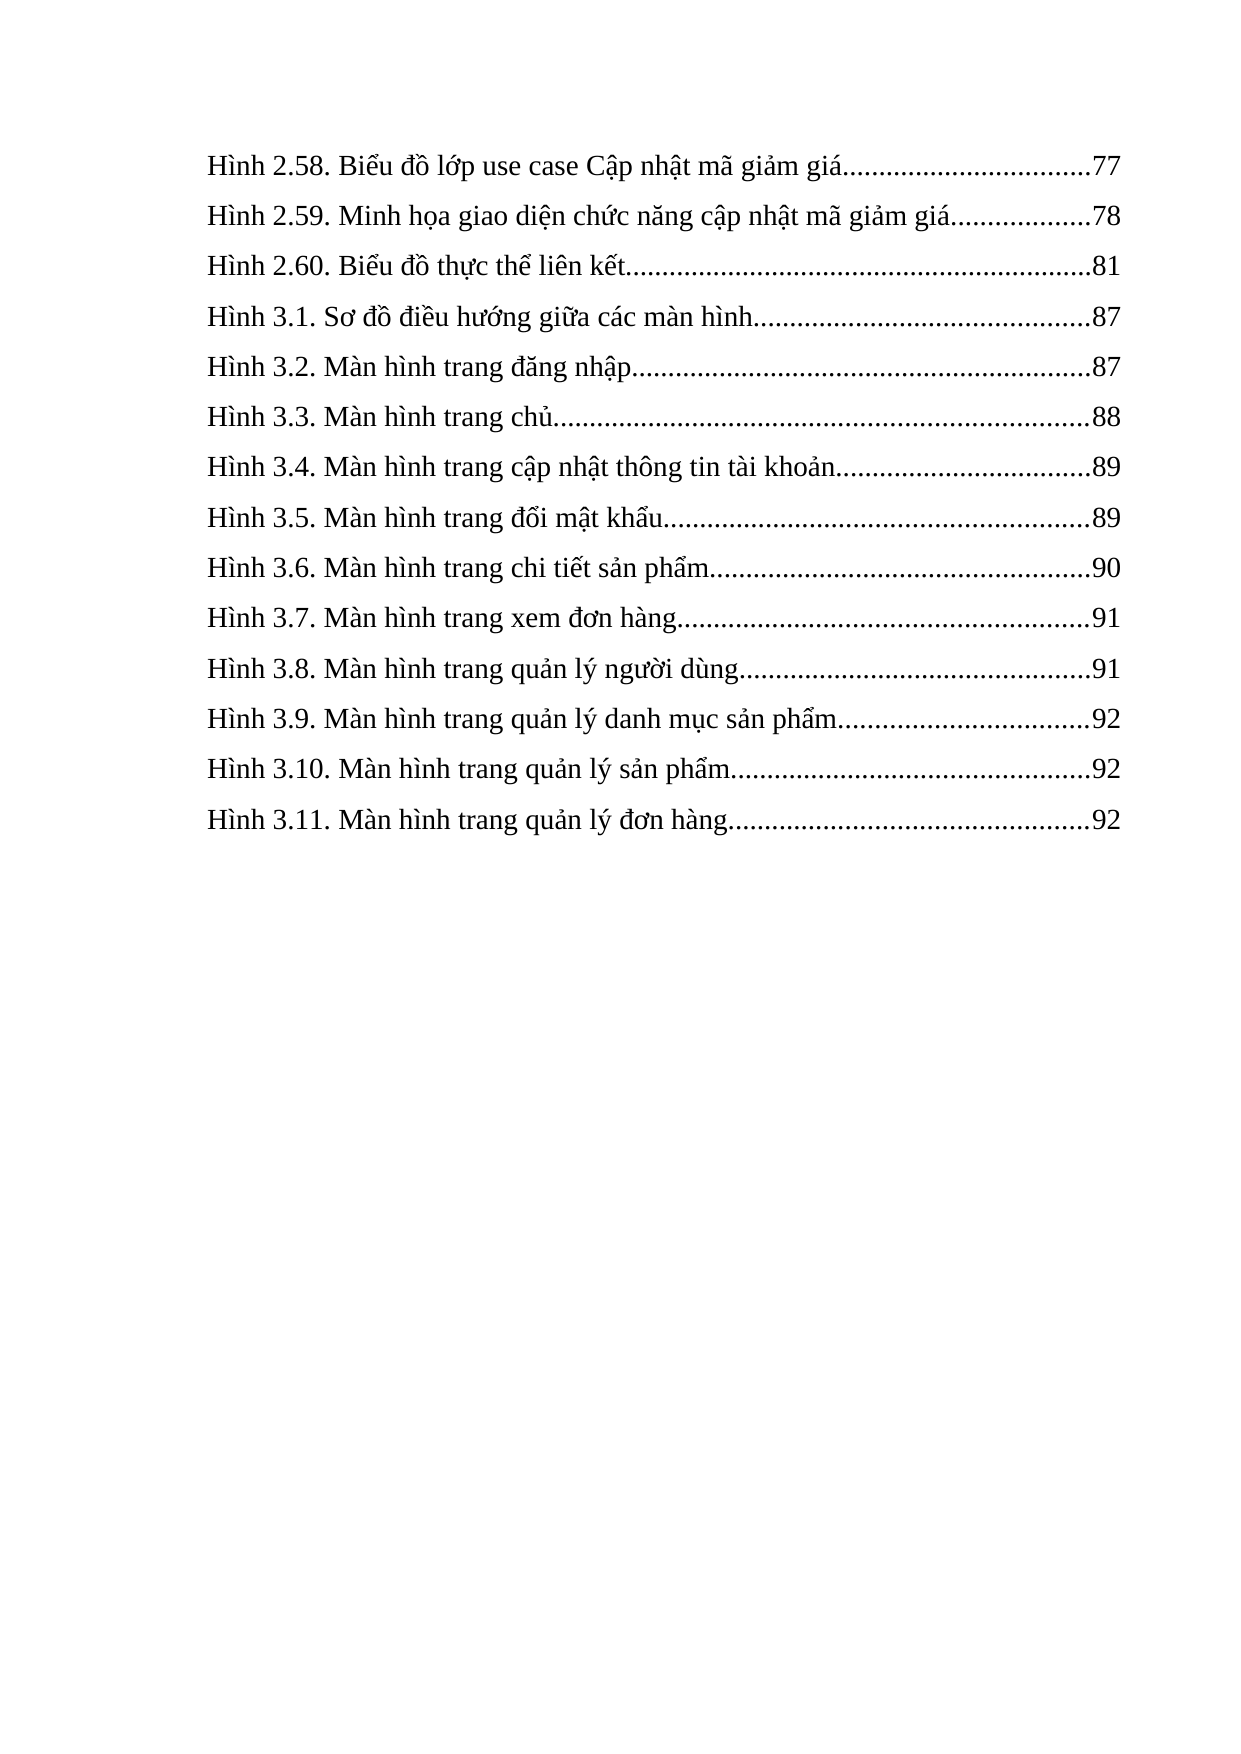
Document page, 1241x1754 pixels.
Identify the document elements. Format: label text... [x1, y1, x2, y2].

text Hình 3.5. Màn hình trang đổi mật khẩu 89 [207, 500, 1122, 533]
text Hình 2.60. Biểu đồ thực thể liên kết 81 [207, 248, 1122, 282]
text Hình 3.4. Màn hình trang cập nhật thông tin tài khoản 89 [207, 449, 1122, 483]
text Hình 3.3. Màn hình trang chủ 88 [207, 399, 1122, 433]
text Hình 2.59. Minh họa giao diện chức năng cập nhật mã giảm giá 78 [207, 198, 1122, 232]
text Hình 3.6. Màn hình trang chi tiết sản phẩm 90 [207, 550, 1122, 584]
text Hình 3.8. Màn hình trang quản lý người dùng 91 [207, 651, 1122, 684]
text Hình 3.11. Màn hình trang quản lý đơn hàng 92 [207, 802, 1122, 835]
text Hình 2.58. Biểu đồ lớp use case Cập nhật mã giảm giá 77 [207, 148, 1122, 181]
text Hình 3.2. Màn hình trang đăng nhập 87 [207, 349, 1122, 382]
text Hình 3.1. Sơ đồ điều hướng giữa các màn hình 87 [207, 299, 1122, 332]
text Hình 3.9. Màn hình trang quản lý danh mục sản phẩm 92 [207, 701, 1122, 735]
text Hình 3.10. Màn hình trang quản lý sản phẩm 92 [207, 751, 1122, 785]
text Hình 3.7. Màn hình trang xem đơn hàng 91 [207, 601, 1122, 634]
